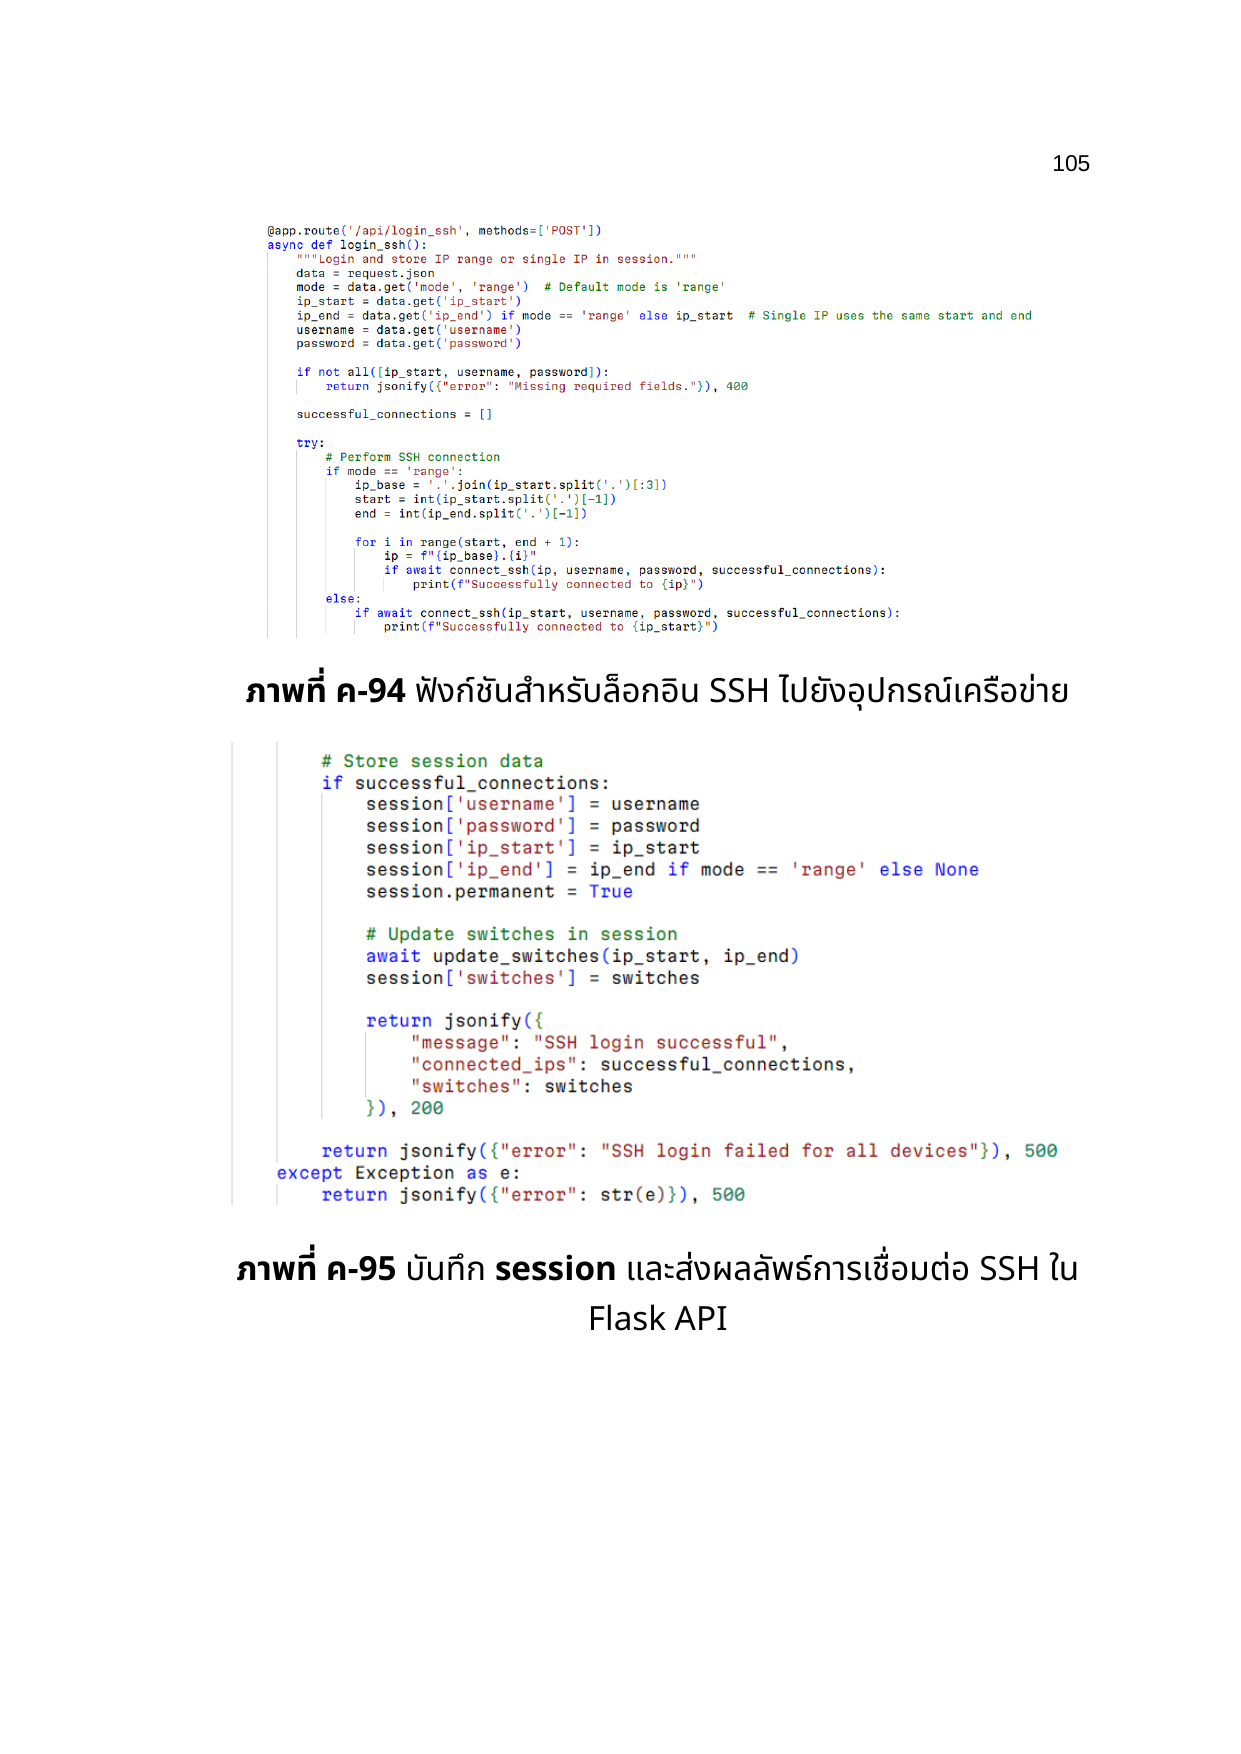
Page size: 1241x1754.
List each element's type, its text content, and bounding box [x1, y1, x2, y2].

picture [225, 742, 1091, 1216]
picture [266, 225, 1049, 638]
